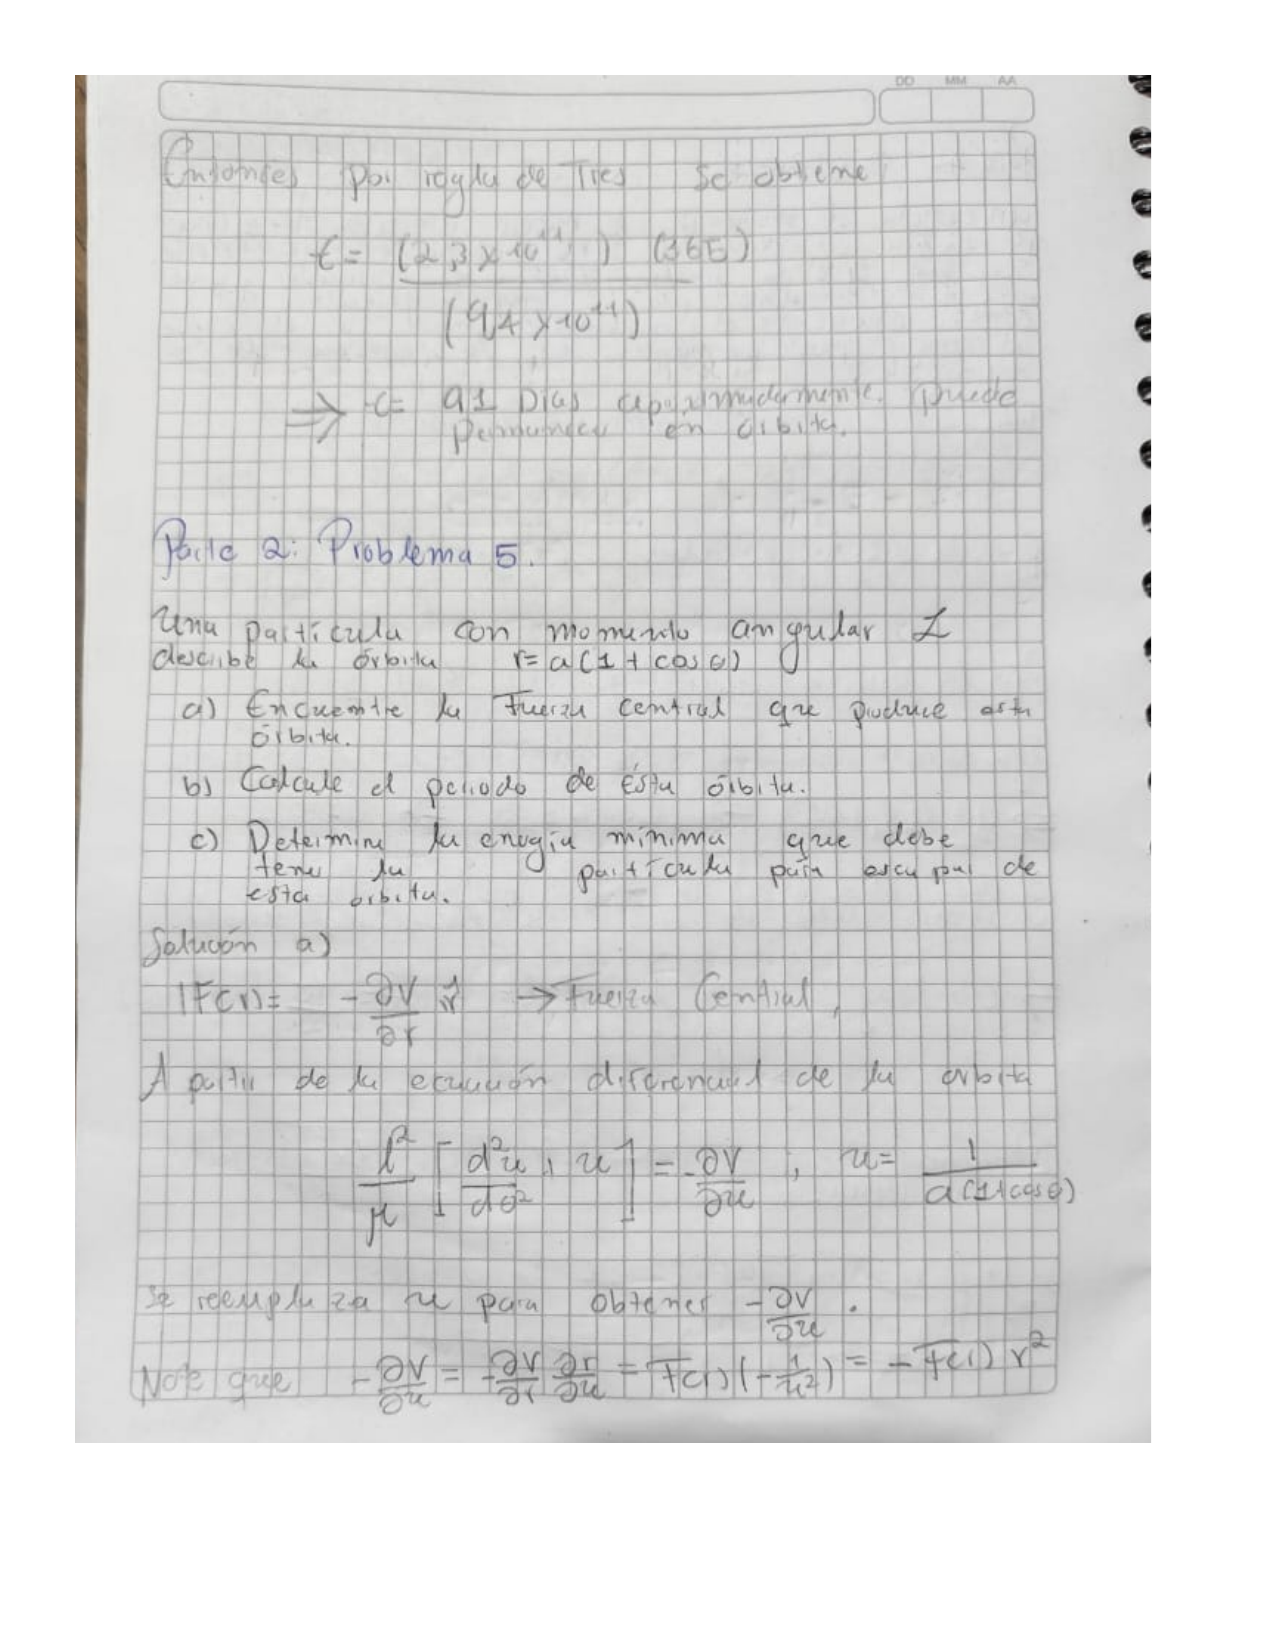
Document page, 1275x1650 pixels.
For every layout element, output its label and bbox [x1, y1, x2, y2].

picture [75, 75, 1152, 1443]
